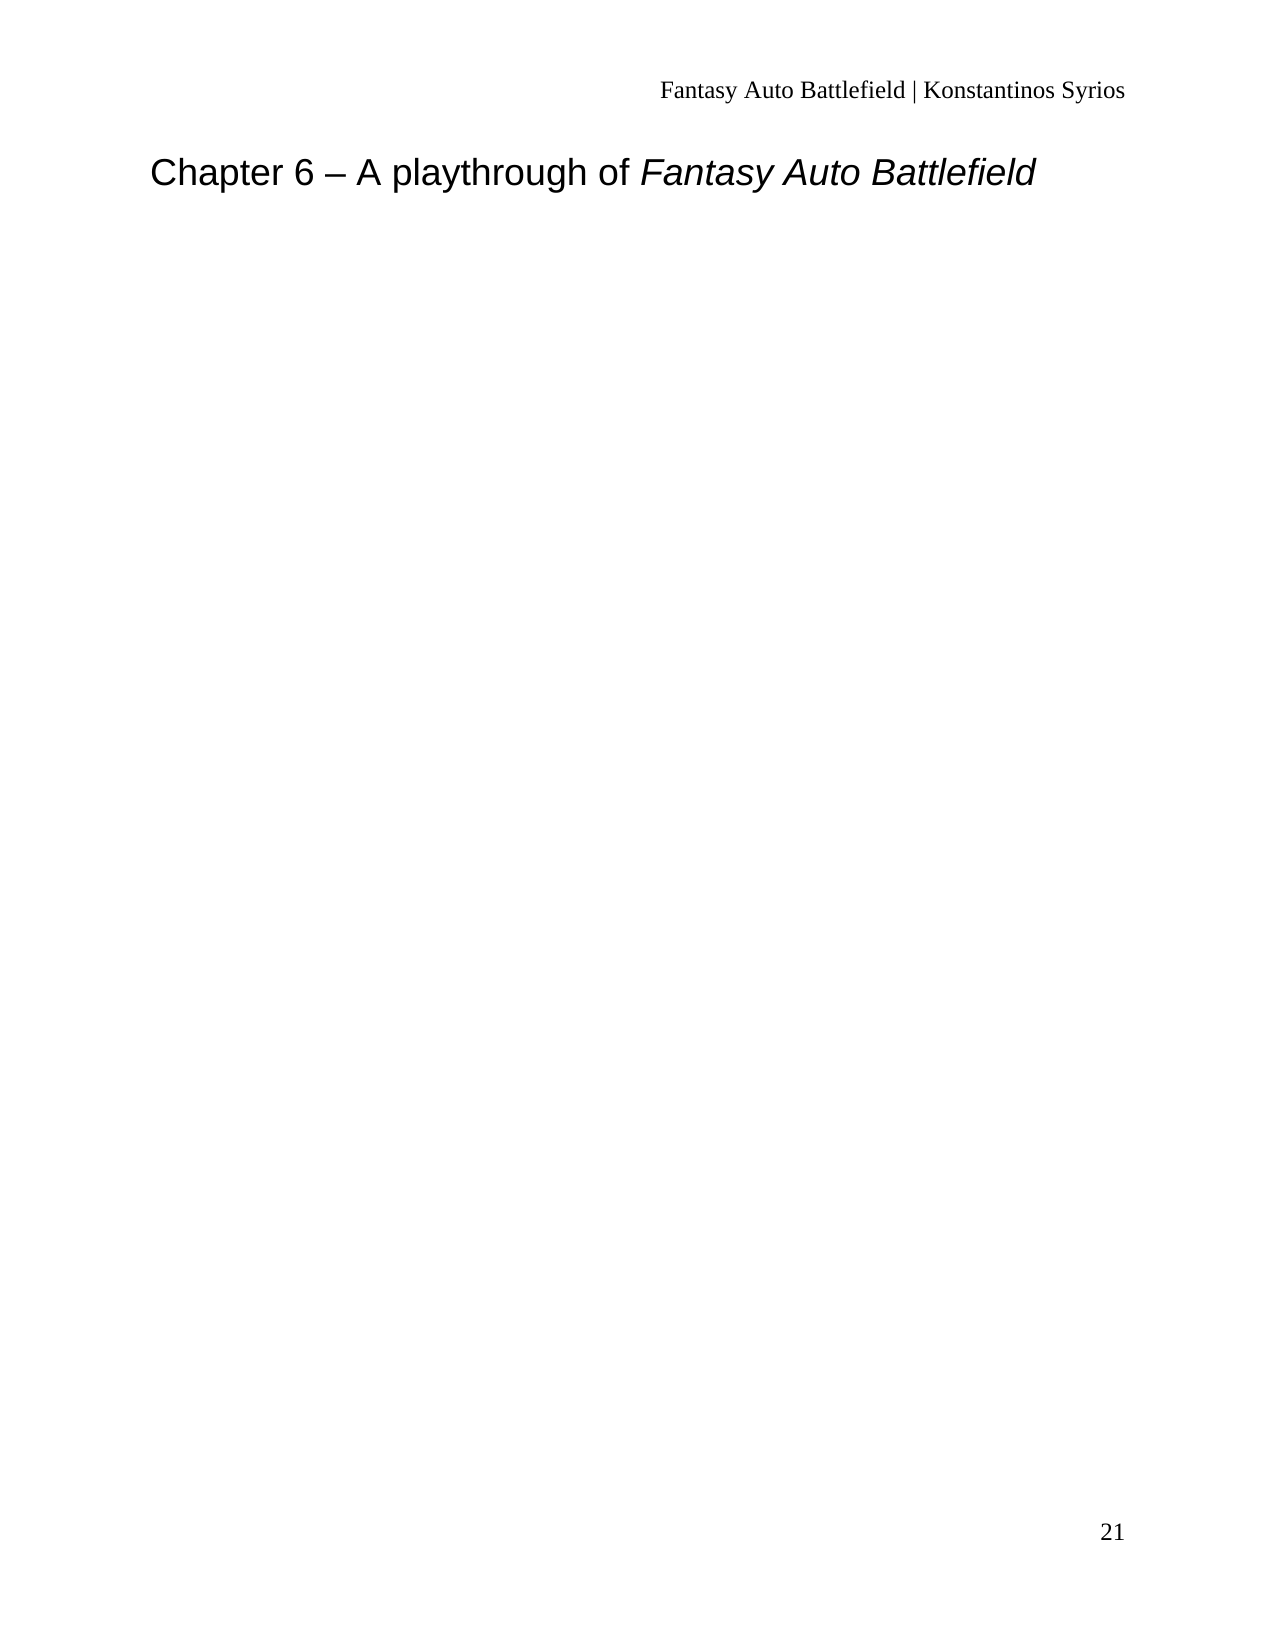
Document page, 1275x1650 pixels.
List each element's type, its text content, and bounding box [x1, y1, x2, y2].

subtitle Chapter 6 – A playthrough of Fantasy Auto Battlefield [150, 150, 1125, 193]
